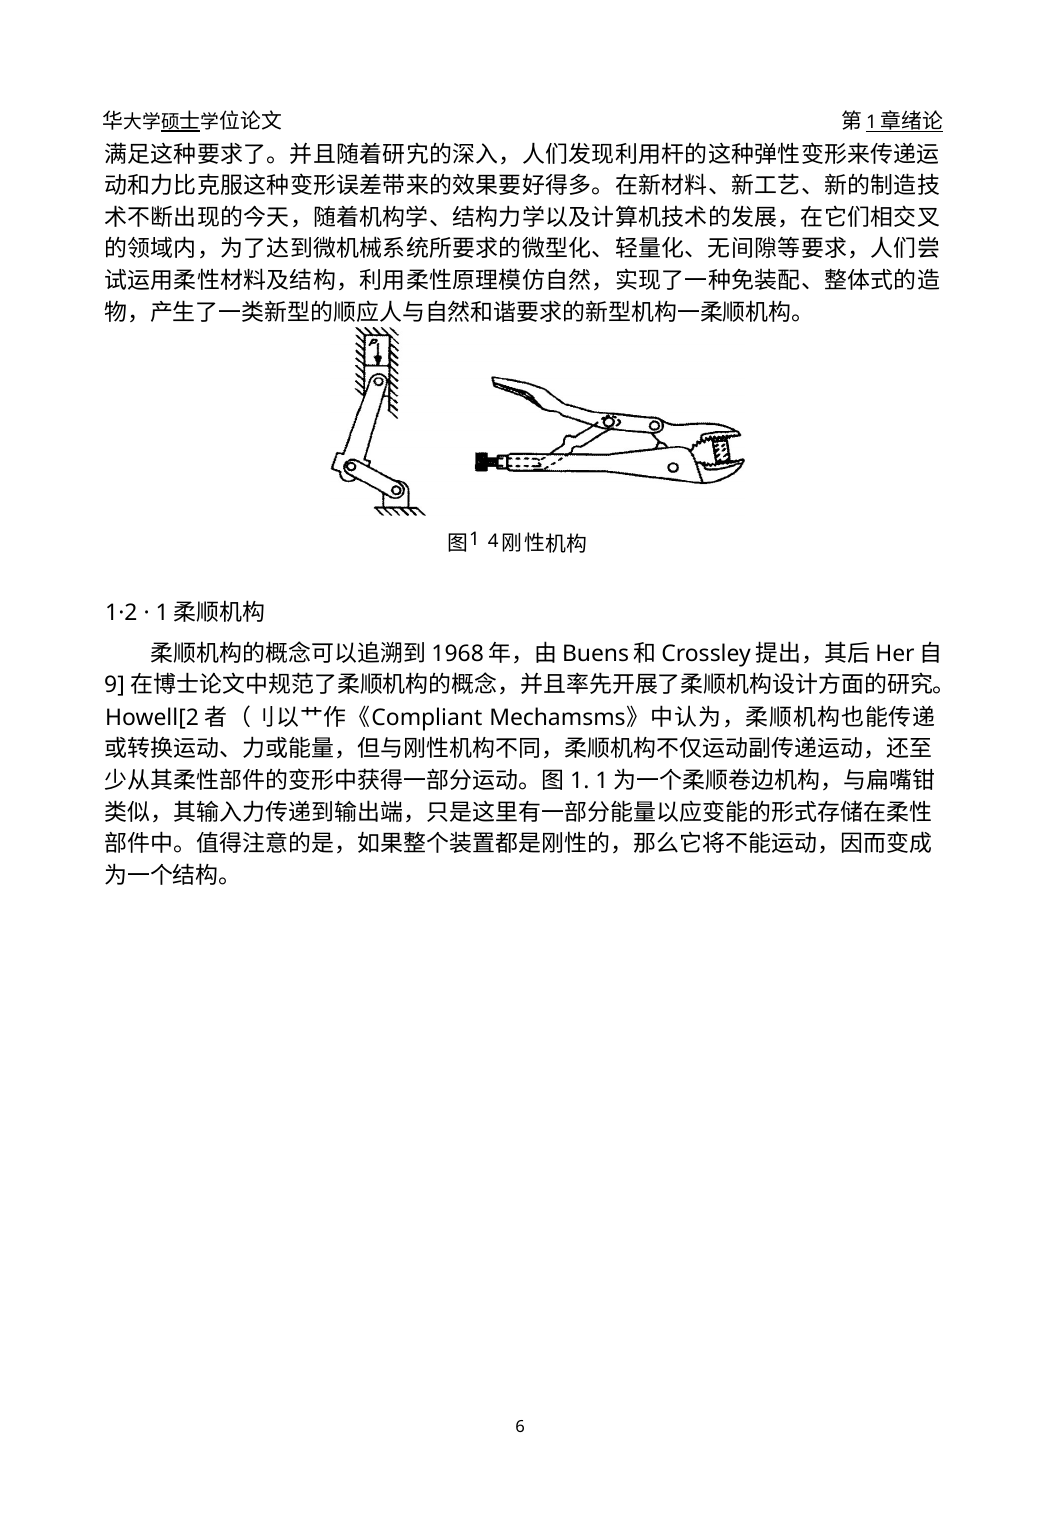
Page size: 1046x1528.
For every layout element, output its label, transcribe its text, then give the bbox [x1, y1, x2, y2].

text 柔顺机构的概念可以追溯到1968年，由Buens和Crossley提出，其后Her自9] 在博士论文中规范了柔顺机构的概念，并且率先开展了柔顺机构设计方面的研究。 [104, 636, 942, 699]
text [104, 137, 942, 327]
text 1·2 · 1柔顺机构 [104, 595, 942, 627]
text Howell[2者（刂以艹作《Compliant Mechamsms》中认为，柔顺机构也能传递或转换运动、力或能量，但与刚性机构不同，柔顺机构不仅运动副传递运动，还至少从其柔性部件的变形中获得一部分运动。图1. 1为一个柔顺卷边机构，与扁嘴钳类似，其输入力传递到输出端，只是这里有一部分能量以应变能的形式存储在柔性部件中。值得注意的是，如果整个装置都是刚性的，那么它将不能运动，因而变成为一个结构。 [104, 700, 936, 890]
picture [330, 327, 745, 516]
